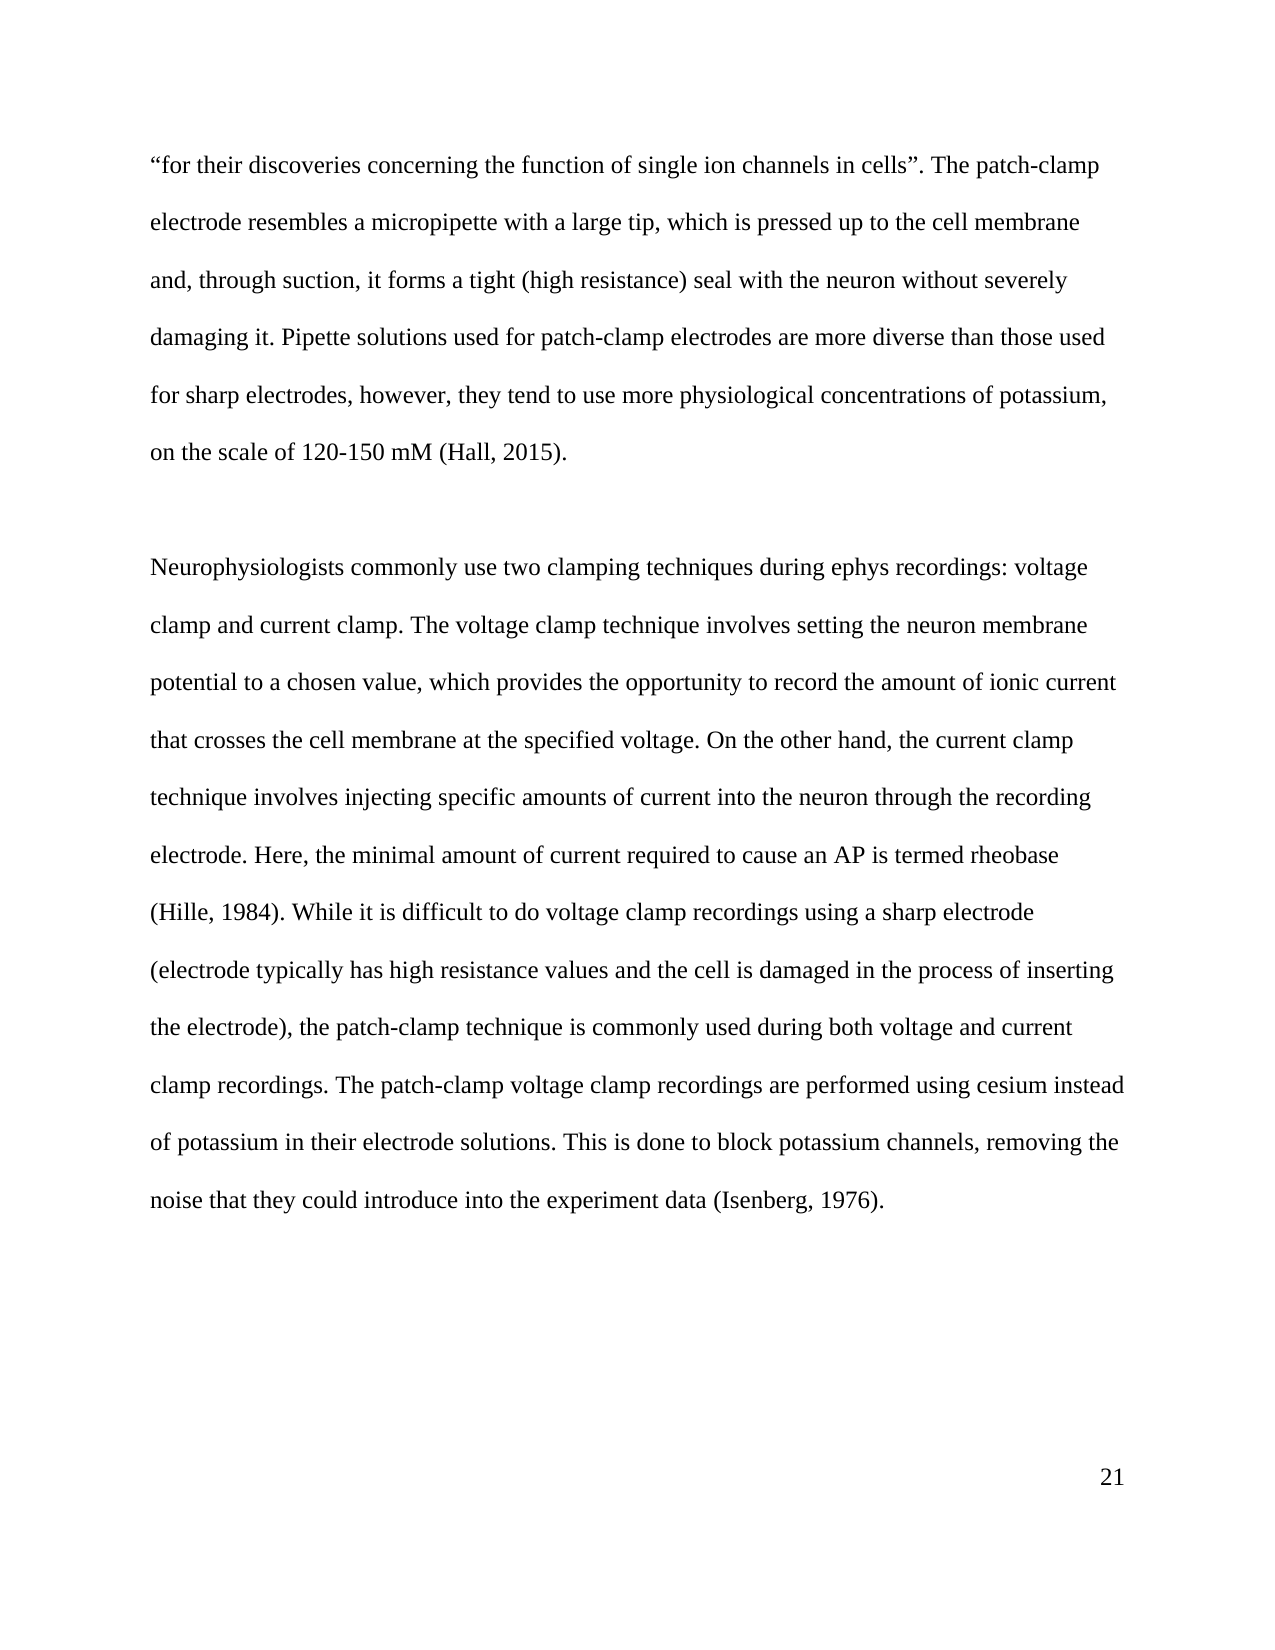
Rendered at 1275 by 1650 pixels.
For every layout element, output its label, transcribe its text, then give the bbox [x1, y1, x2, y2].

text Neurophysiologists commonly use two clamping techniques during ephys recordings: voltage clamp and current clamp. The voltage clamp technique involves setting the neuron membrane potential to a chosen value, which provides the opportunity to record the amount of ionic current that crosses the cell membrane at the specified voltage. On the other hand, the current clamp technique involves injecting specific amounts of current into the neuron through the recording electrode. Here, the minimal amount of current required to cause an AP is termed rheobase (Hille, 1984). While it is difficult to do voltage clamp recordings using a sharp electrode (electrode typically has high resistance values and the cell is damaged in the process of inserting the electrode), the patch-clamp technique is commonly used during both voltage and current clamp recordings. The patch-clamp voltage clamp recordings are performed using cesium instead of potassium in their electrode solutions. This is done to block potassium channels, removing the noise that they could introduce into the experiment data (Isenberg, 1976). [150, 552, 1125, 1214]
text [150, 150, 1125, 466]
